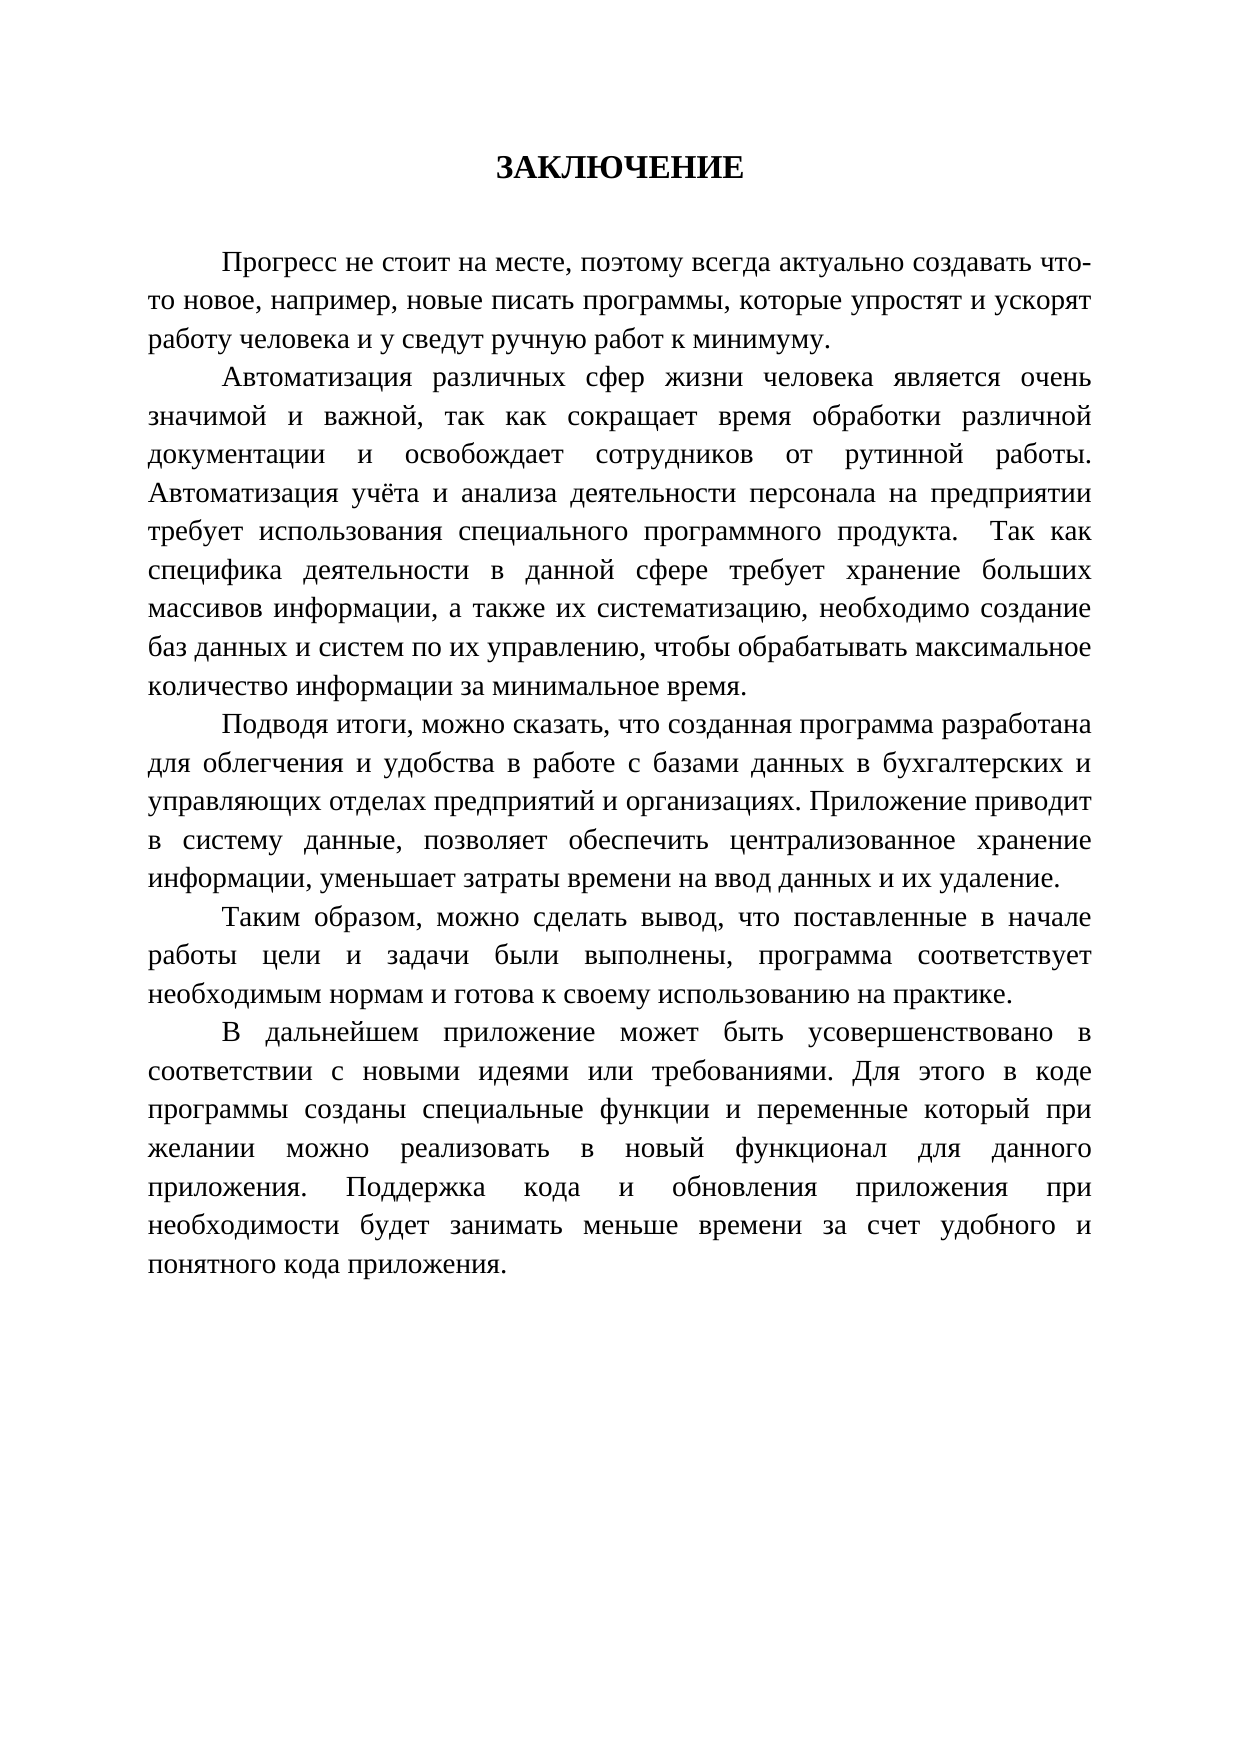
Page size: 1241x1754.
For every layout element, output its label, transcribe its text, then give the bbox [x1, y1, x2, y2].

text В дальнейшем приложение может быть усовершенствовано в соответствии с новыми идеями или требованиями. Для этого в коде программы созданы специальные функции и переменные который при желании можно реализовать в новый функционал для данного приложения. Поддержка кода и обновления приложения при необходимости будет занимать меньше времени за счет удобного и понятного кода приложения. [148, 1014, 1093, 1279]
text Автоматизация различных сфер жизни человека является очень значимой и важной, так как сокращает время обработки различной документации и освобождает сотрудников от рутинной работы. Автоматизация учёта и анализа деятельности персонала на предприятии требует использования специального программного продукта. Так как специфика деятельности в данной сфере требует хранение больших массивов информации, а также их систематизацию, необходимо создание баз данных и систем по их управлению, чтобы обрабатывать максимальное количество информации за минимальное время. [148, 470, 1093, 701]
text Подводя итоги, можно сказать, что созданная программа разработана для облегчения и удобства в работе с базами данных в бухгалтерских и управляющих отделах предприятий и организациях. Приложение приводит в систему данные, позволяет обеспечить централизованное хранение информации, уменьшает затраты времени на ввод данных и их удаление. [148, 706, 1093, 894]
text Таким образом, можно сделать вывод, что поставленные в начале работы цели и задачи были выполнены, программа соответствует необходимым нормам и готова к своему использованию на практике. [148, 899, 1093, 1009]
subtitle Заключение [148, 148, 1093, 186]
text Прогресс не стоит на месте, поэтому всегда актуально создавать что-то новое, например, новые писать программы, которые упростят и ускорят работу человека и у сведут ручную работ к минимуму. [148, 244, 1093, 354]
text Автоматизация различных сфер жизни человека является очень значимой и важной, так как сокращает время обработки различной документации и освобождает сотрудников от рутинной работы. Автоматизация учёта и анализа деятельности персонала на предприятии требует использования специального программного продукта. Так как специфика деятельности в данной сфере требует хранение больших массивов информации, а также их систематизацию, необходимо создание баз данных и систем по их управлению, чтобы обрабатывать максимальное количество информации за минимальное время. [148, 359, 1093, 398]
